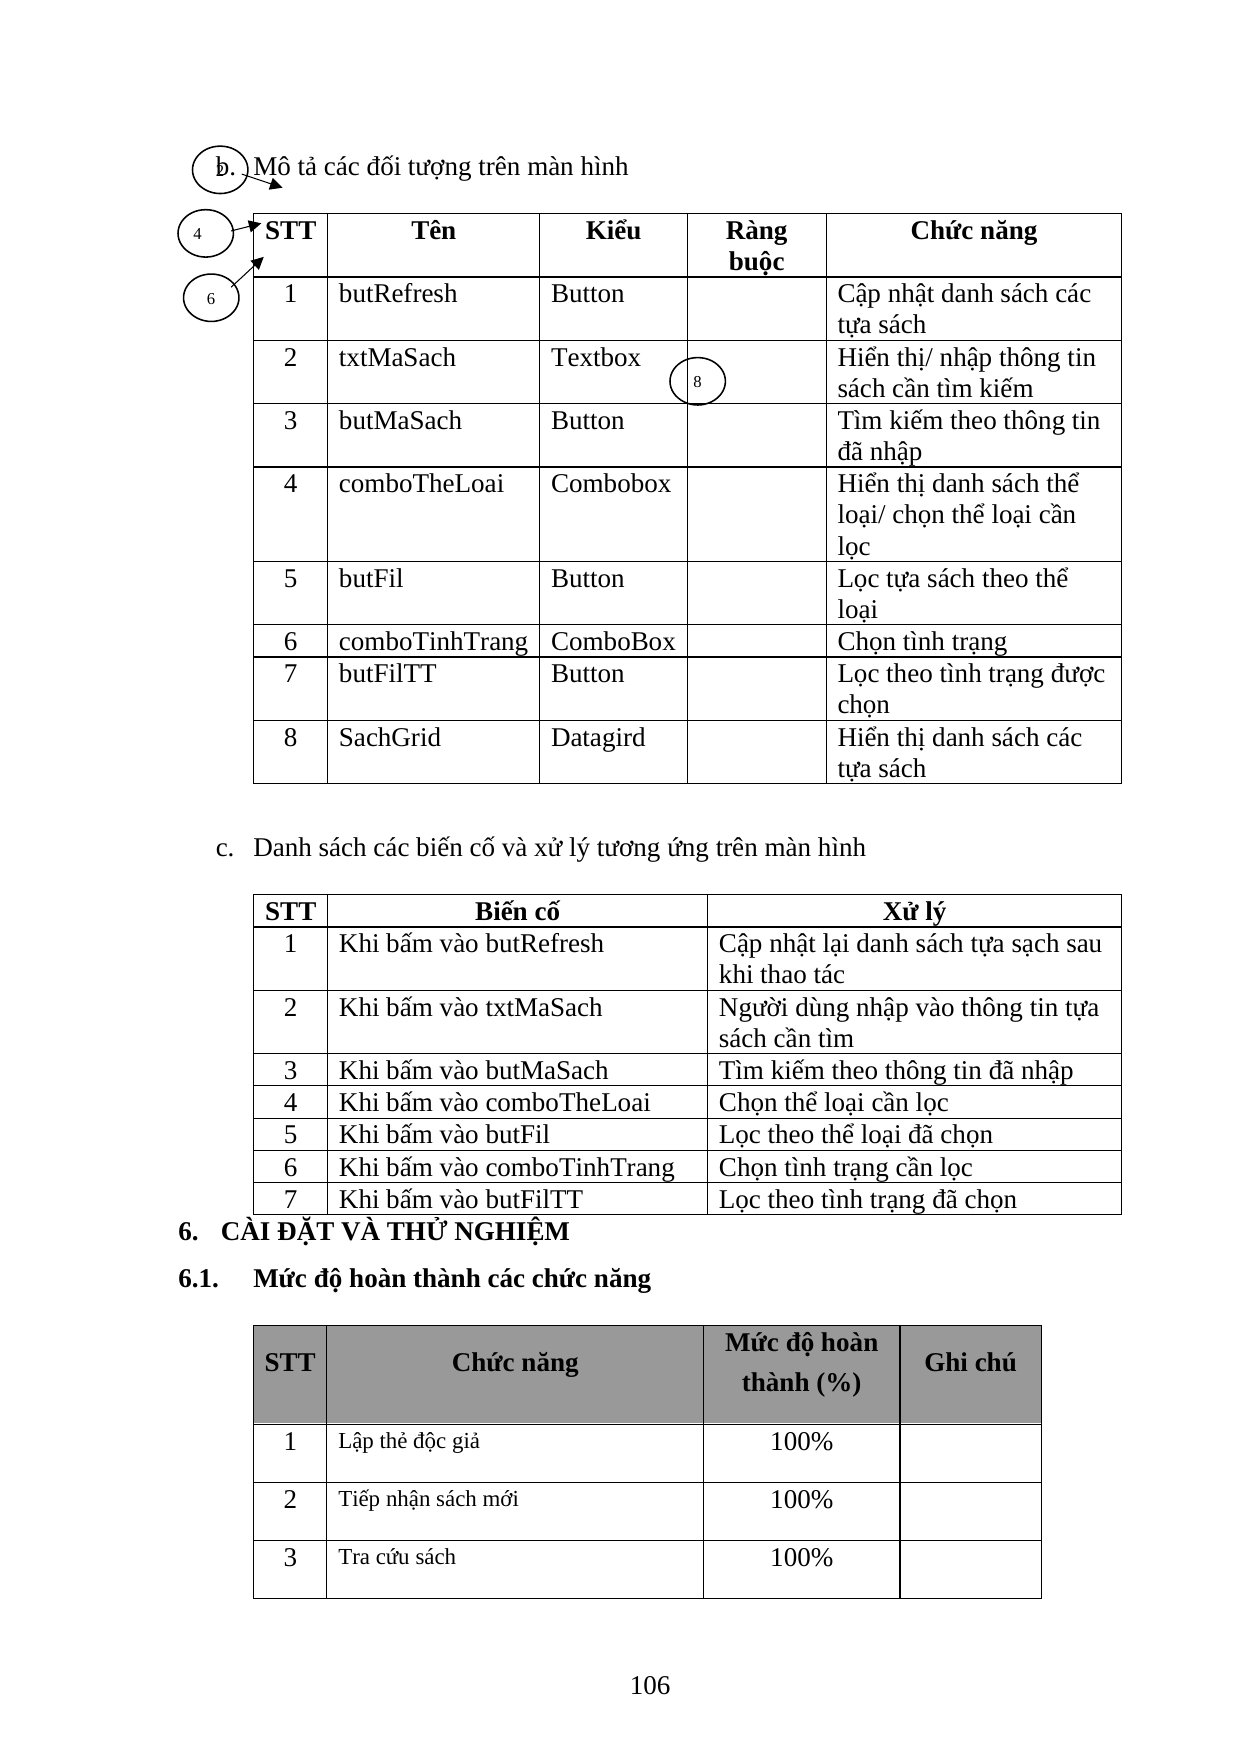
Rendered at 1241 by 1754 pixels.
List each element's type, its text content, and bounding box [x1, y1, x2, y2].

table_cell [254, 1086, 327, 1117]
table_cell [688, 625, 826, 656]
list Mô tả các đối tượng trên màn hình [239, 150, 1122, 181]
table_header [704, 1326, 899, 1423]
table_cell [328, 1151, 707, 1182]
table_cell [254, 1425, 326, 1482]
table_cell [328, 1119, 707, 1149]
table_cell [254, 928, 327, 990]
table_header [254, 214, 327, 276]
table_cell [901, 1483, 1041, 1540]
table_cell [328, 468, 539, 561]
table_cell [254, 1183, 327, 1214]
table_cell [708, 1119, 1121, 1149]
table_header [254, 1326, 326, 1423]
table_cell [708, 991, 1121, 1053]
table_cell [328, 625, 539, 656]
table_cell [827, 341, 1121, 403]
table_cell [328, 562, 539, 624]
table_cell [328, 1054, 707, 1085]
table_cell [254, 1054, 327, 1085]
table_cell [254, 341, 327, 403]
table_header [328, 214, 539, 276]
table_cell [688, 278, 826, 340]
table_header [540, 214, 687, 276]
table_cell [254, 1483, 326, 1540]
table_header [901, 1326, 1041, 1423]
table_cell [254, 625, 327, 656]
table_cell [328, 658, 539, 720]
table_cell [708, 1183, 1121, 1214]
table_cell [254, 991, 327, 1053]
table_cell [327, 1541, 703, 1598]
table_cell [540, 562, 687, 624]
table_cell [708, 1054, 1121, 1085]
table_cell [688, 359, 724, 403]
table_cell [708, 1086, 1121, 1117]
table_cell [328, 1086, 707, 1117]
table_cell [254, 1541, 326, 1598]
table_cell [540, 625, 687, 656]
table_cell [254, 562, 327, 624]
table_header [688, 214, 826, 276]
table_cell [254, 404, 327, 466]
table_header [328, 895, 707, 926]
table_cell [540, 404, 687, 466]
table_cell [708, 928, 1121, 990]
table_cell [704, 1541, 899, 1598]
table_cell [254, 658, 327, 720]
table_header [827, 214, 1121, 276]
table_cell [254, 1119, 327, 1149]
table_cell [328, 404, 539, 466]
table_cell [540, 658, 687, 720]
list Danh sách các biến cố và xử lý tương ứng trên màn hình [216, 831, 1122, 862]
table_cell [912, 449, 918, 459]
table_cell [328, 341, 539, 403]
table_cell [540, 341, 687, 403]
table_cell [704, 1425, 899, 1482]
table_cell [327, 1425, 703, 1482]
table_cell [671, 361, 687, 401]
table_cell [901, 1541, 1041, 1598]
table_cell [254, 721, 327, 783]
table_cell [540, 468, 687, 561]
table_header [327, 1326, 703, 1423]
list CÀI ĐẶT VÀ THỬ NGHIỆM [178, 1215, 1122, 1246]
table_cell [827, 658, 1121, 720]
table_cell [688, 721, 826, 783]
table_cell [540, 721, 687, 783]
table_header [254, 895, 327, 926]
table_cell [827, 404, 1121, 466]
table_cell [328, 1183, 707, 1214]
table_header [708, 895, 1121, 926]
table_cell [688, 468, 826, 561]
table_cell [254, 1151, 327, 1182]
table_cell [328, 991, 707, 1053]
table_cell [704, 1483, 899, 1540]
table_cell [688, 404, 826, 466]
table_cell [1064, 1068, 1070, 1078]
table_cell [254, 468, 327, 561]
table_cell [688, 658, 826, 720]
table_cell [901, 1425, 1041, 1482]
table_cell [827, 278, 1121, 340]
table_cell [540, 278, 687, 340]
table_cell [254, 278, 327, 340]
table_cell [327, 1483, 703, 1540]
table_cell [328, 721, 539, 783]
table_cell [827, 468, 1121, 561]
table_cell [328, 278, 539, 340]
list Mức độ hoàn thành các chức năng [178, 1262, 1122, 1293]
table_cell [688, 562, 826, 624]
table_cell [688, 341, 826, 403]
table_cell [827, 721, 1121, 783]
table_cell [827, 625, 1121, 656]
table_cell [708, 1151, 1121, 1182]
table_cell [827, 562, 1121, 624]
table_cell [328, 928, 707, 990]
